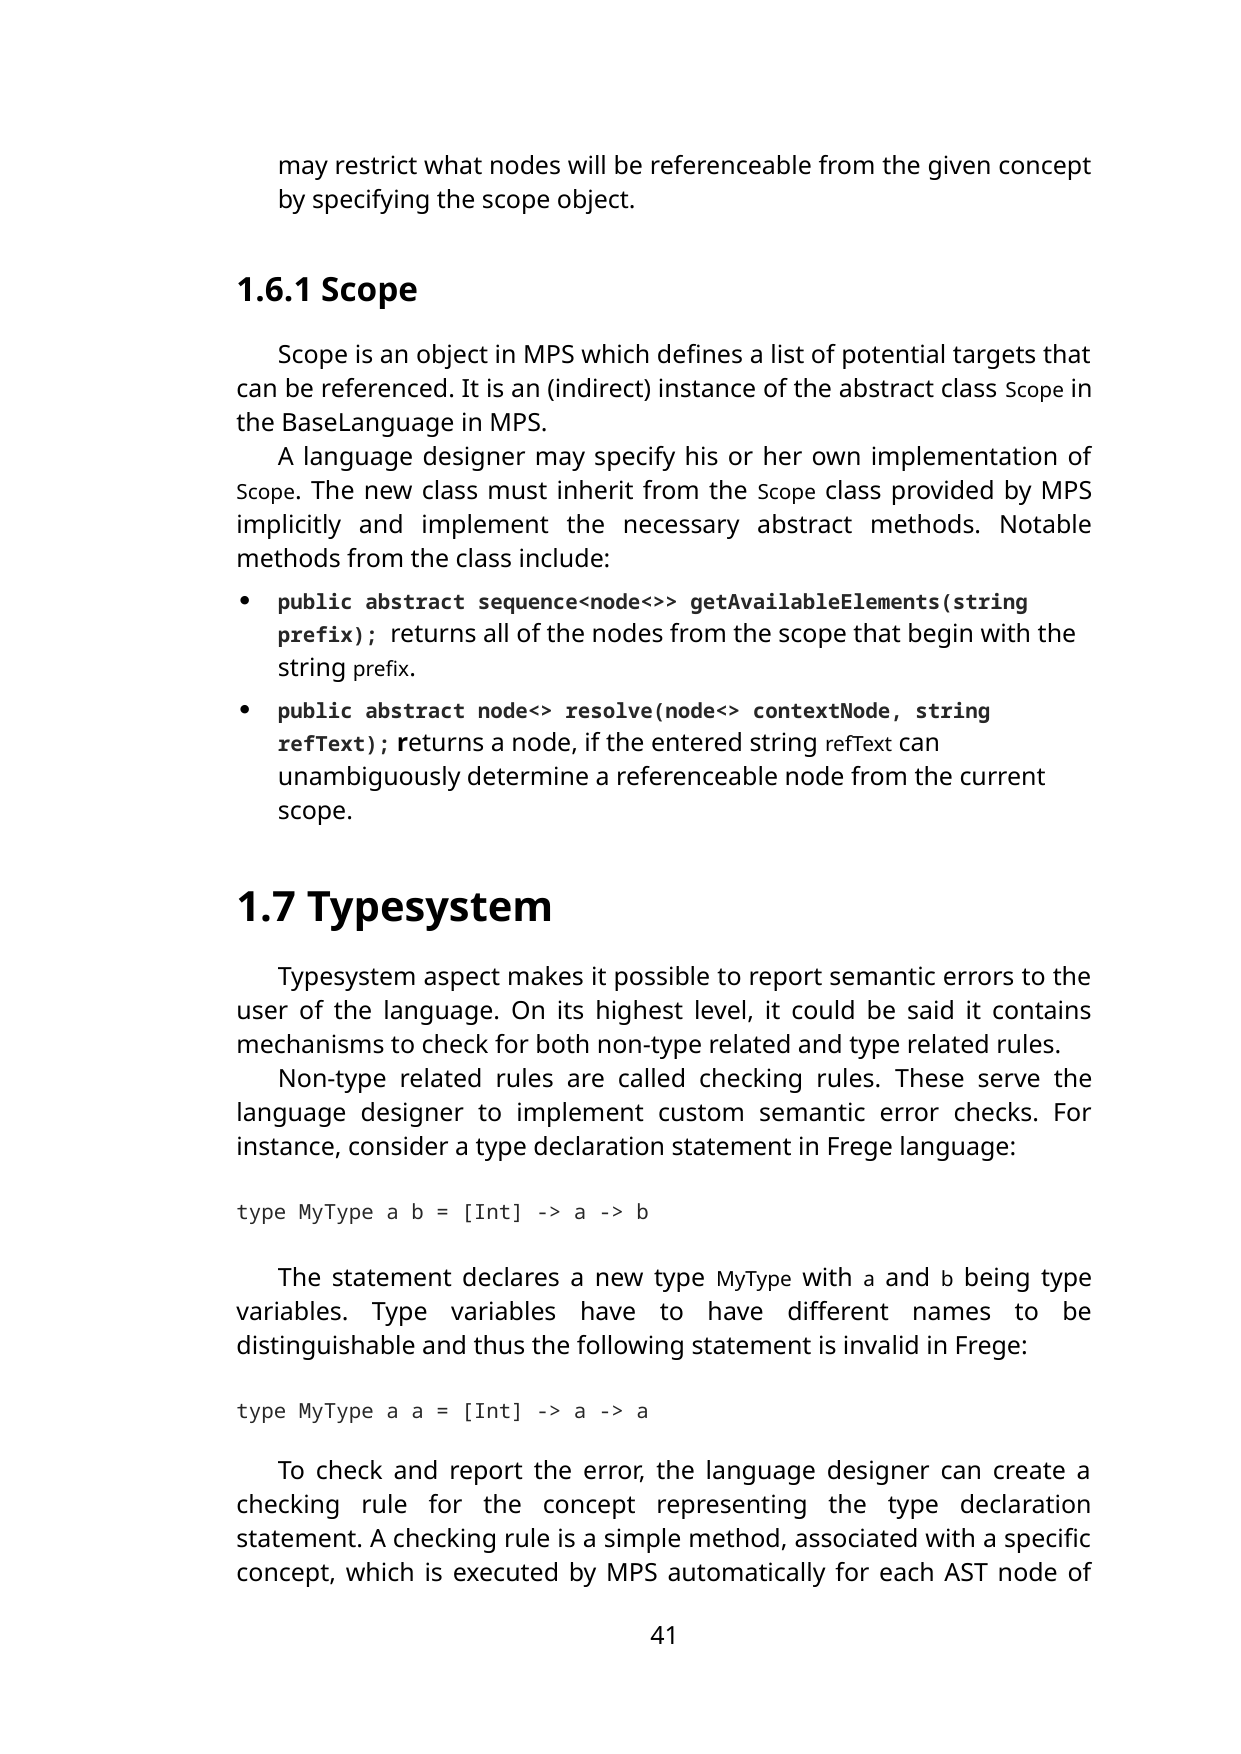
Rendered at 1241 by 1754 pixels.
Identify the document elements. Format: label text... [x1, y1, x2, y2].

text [236, 1453, 1092, 1589]
text public abstract sequence<node<>> getAvailableElements(string prefix); returns all of the nodes from the scope that begin with the string prefix. [240, 587, 1092, 684]
subtitle 1.7 Typesystem [236, 877, 1092, 934]
text Scope is an object in MPS which defines a list of potential targets that can be referenced. It is an (indirect) instance of the abstract class Scope in the BaseLanguage in MPS. [236, 336, 1092, 438]
subtitle 1.6.1 Scope [236, 266, 1092, 311]
text Non-type related rules are called checking rules. These serve the language designer to implement custom semantic error checks. For instance, consider a type declaration statement in Frege language: [236, 1061, 1092, 1163]
text public abstract node<> resolve(node<> contextNode, string refText); returns a node, if the entered string refText can unambiguously determine a referenceable node from the current scope. [240, 696, 1092, 827]
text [240, 148, 1092, 216]
text Typesystem aspect makes it possible to report semantic errors to the user of the language. On its highest level, it could be said it contains mechanisms to check for both non-type related and type related rules. [236, 959, 1092, 1061]
text A language designer may specify his or her own implementation of Scope. The new class must inherit from the Scope class provided by MPS implicitly and implement the necessary abstract methods. Notable methods from the class include: [236, 438, 1092, 575]
text type MyType a a = [Int] -> a -> a [236, 1396, 1092, 1424]
text The statement declares a new type MyType with a and b being type variables. Type variables have to have different names to be distinguishable and thus the following statement is invalid in Frege: [236, 1259, 1092, 1362]
text type MyType a b = [Int] -> a -> b [236, 1197, 1092, 1226]
